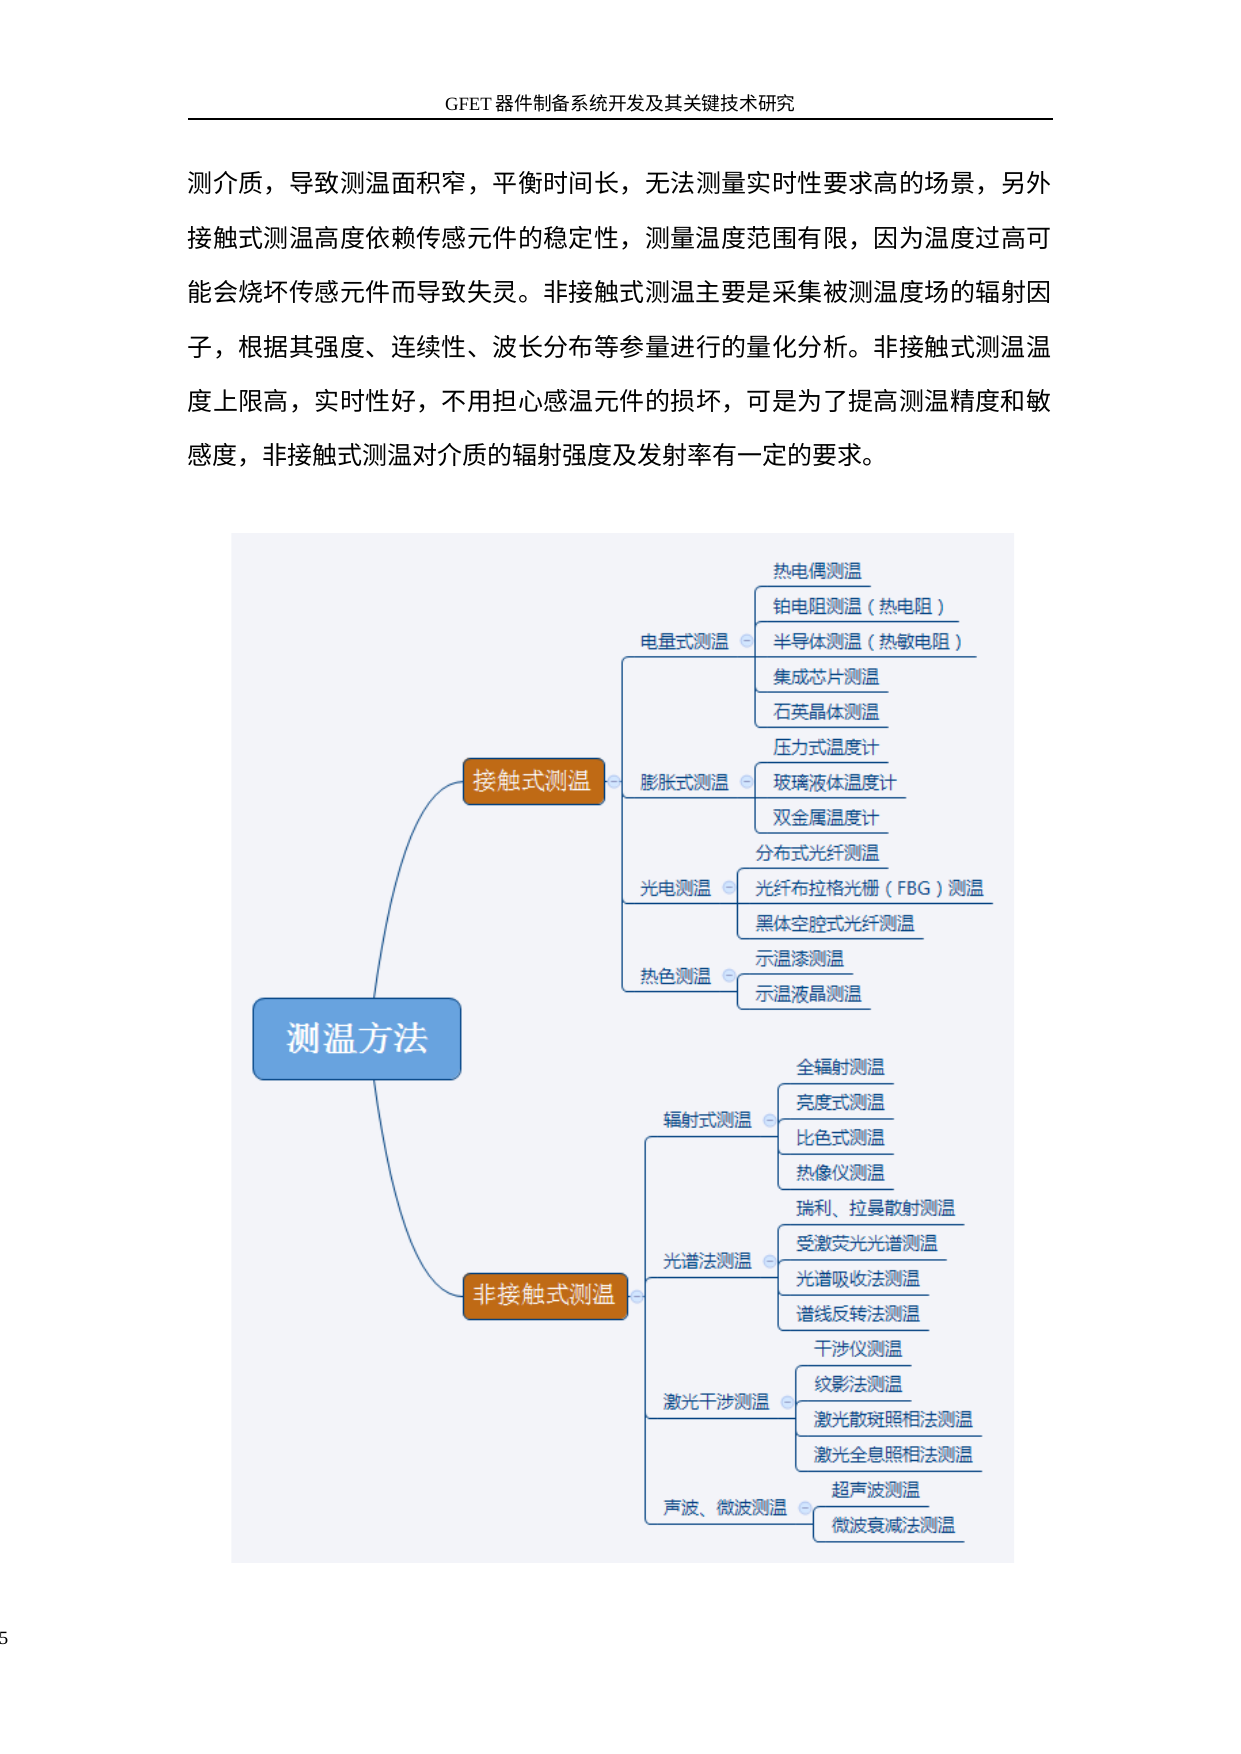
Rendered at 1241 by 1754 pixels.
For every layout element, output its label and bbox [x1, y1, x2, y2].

picture [231, 533, 1015, 1563]
text [187, 164, 1053, 472]
